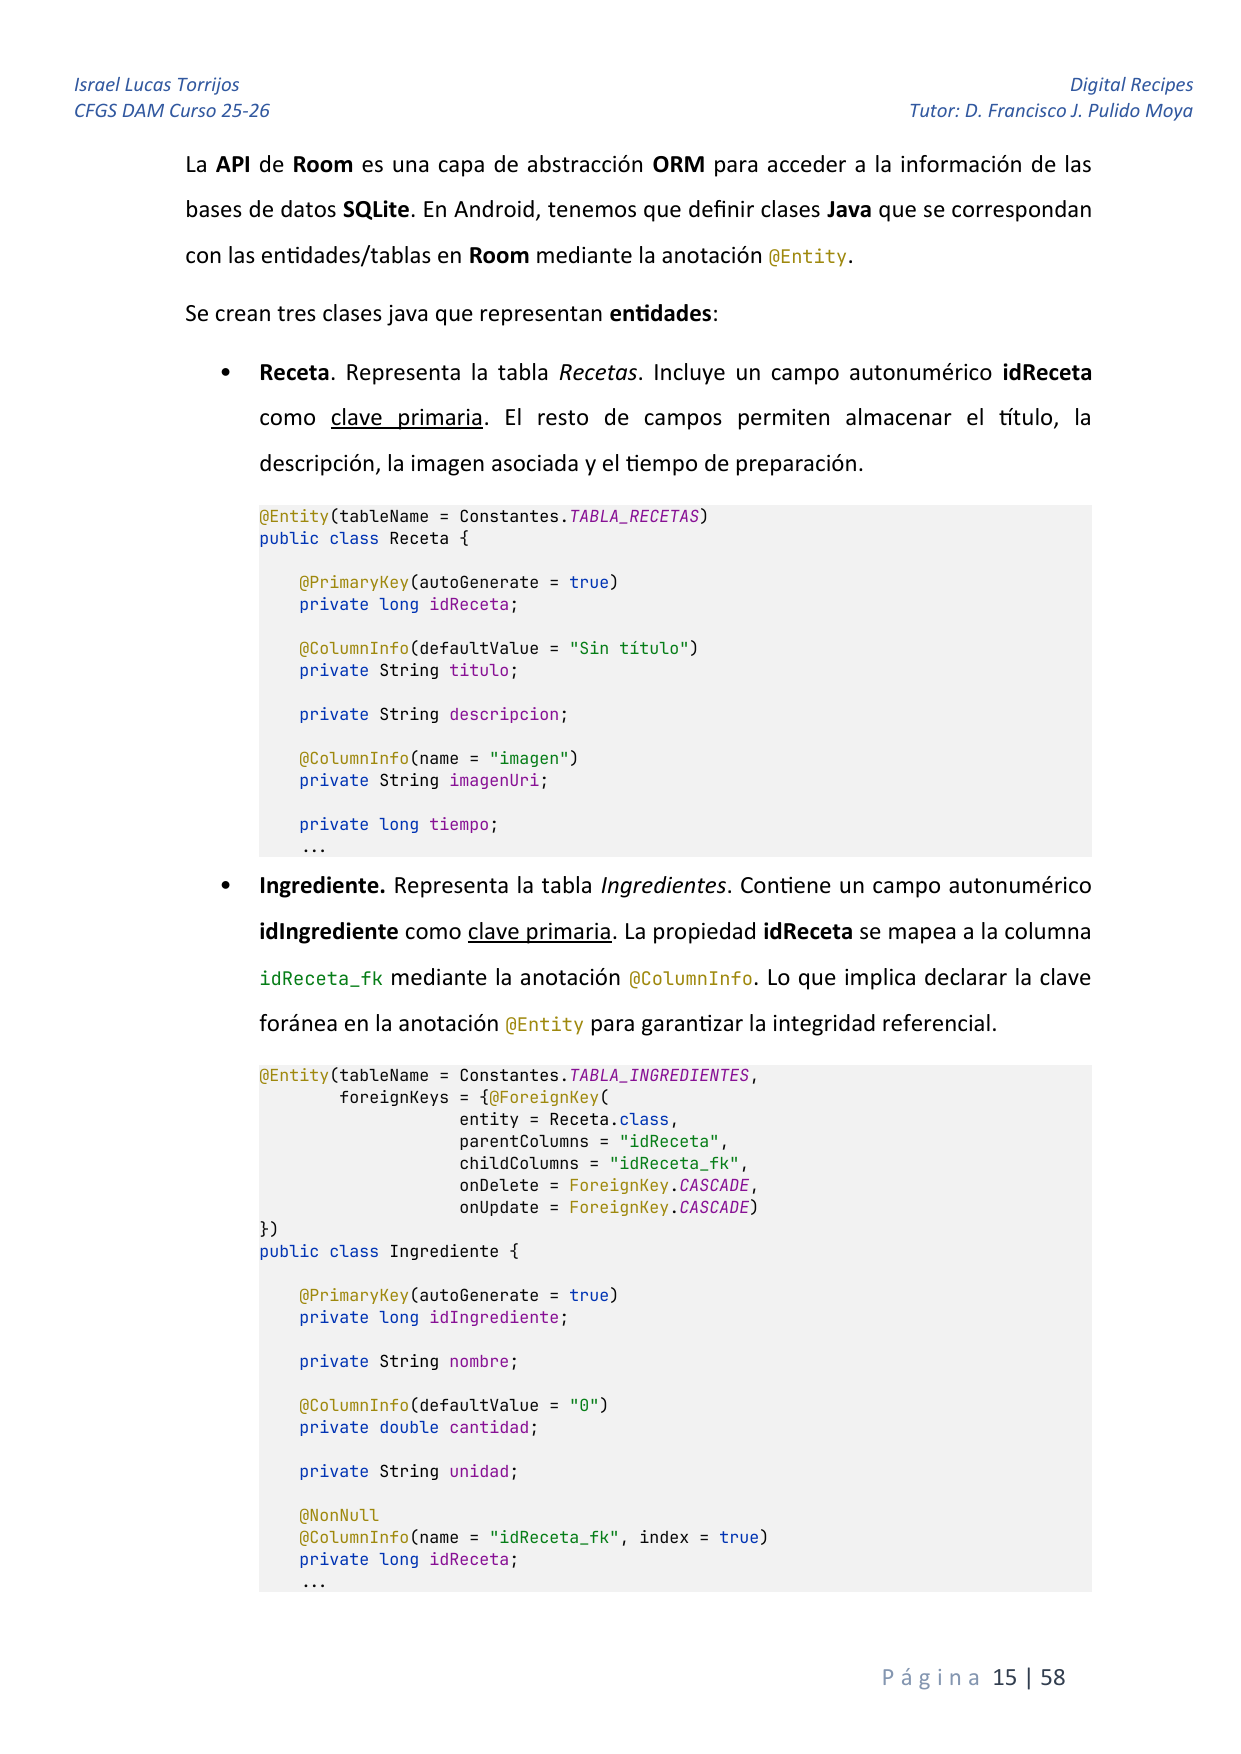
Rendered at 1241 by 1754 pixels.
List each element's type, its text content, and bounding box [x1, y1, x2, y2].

text La API de Room es una capa de abstracción ORM para acceder a la información de las bases de datos SQLite. En Android, tenemos que definir clases Java que se correspondan con las entidades/tablas en Room mediante la anotación @Entity. [185, 148, 1092, 270]
text @Entity(tableName = Constantes.TABLA_RECETAS) public class Receta { @PrimaryKey(autoGenerate = true) private long idReceta; @ColumnInfo(defaultValue = "Sin título") private String titulo; private String descripcion; @ColumnInfo(name = "imagen") private String imagenUri; private long tiempo; ... [259, 505, 1092, 857]
text Receta. Representa la tabla Recetas. Incluye un campo autonumérico idReceta como clave primaria. El resto de campos permiten almacenar el título, la descripción, la imagen asociada y el tiempo de preparación. [222, 356, 1092, 478]
text @Entity(tableName = Constantes.TABLA_INGREDIENTES, foreignKeys = {@ForeignKey( entity = Receta.class, parentColumns = "idReceta", childColumns = "idReceta_fk", onDelete = ForeignKey.CASCADE, onUpdate = ForeignKey.CASCADE) }) public class Ingrediente { @PrimaryKey(autoGenerate = true) private long idIngrediente; private String nombre; @ColumnInfo(defaultValue = "0") private double cantidad; private String unidad; @NonNull @ColumnInfo(name = "idReceta_fk", index = true) private long idReceta; ... [259, 1065, 1092, 1592]
text Se crean tres clases java que representan entidades: [185, 297, 1092, 328]
text Ingrediente. Representa la tabla Ingredientes. Contiene un campo autonumérico idIngrediente como clave primaria. La propiedad idReceta se mapea a la columna idReceta_fk mediante la anotación @ColumnInfo. Lo que implica declarar la clave foránea en la anotación @Entity para garantizar la integridad referencial. [222, 869, 1092, 1037]
